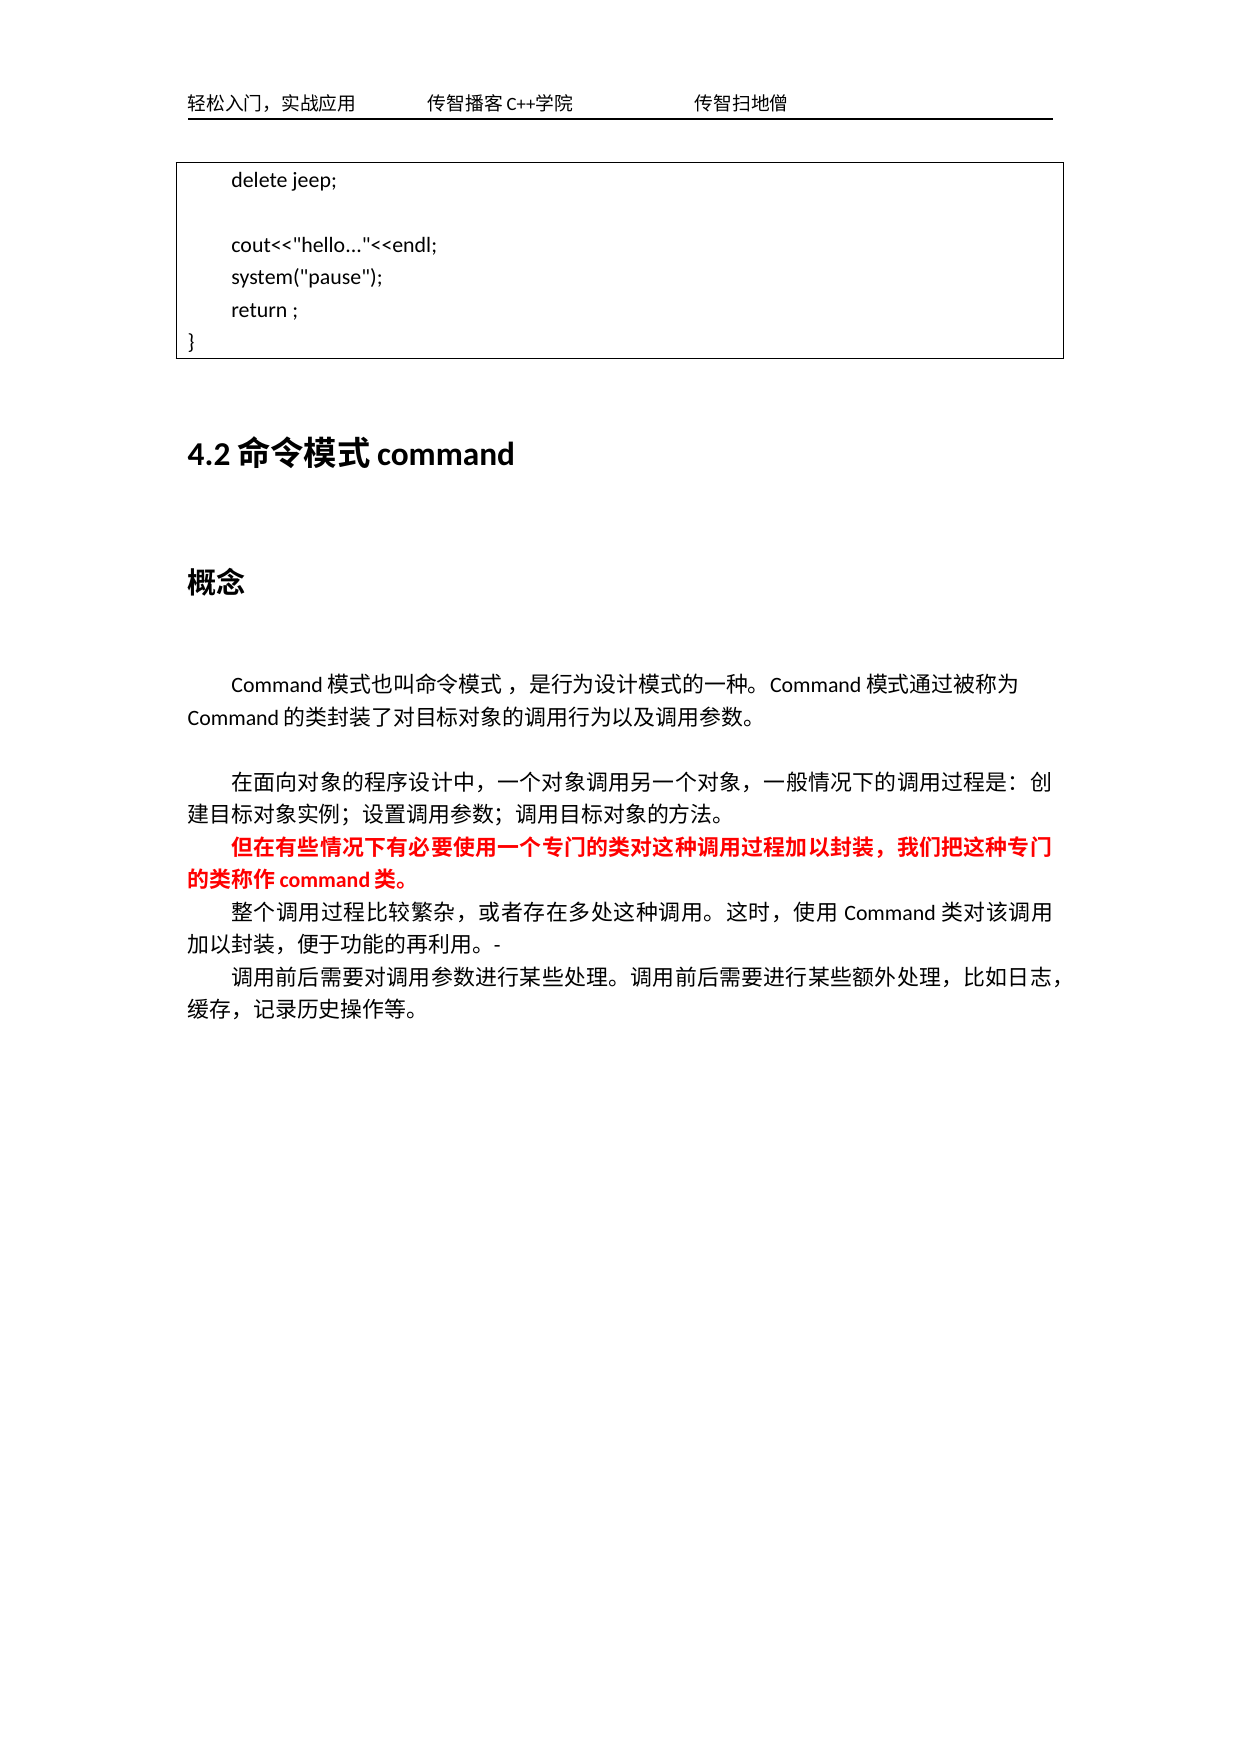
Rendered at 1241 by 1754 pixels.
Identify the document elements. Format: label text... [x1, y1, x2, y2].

text 在面向对象的程序设计中，一个对象调用另一个对象，一般情况下的调用过程是：创建目标对象实例；设置调用参数；调用目标对象的方法。 [187, 764, 1053, 829]
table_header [177, 163, 1063, 358]
text Command模式也叫命令模式 ，是行为设计模式的一种。Command模式通过被称为 [187, 667, 1053, 699]
text 整个调用过程比较繁杂，或者存在多处这种调用。这时，使用Command类对该调用加以封装，便于功能的再利用。- [187, 894, 1053, 959]
subtitle 概念 [187, 548, 1053, 613]
text 但在有些情况下有必要使用一个专门的类对这种调用过程加以封装，我们把这种专门的类称作command类。 [187, 829, 1053, 894]
text 调用前后需要对调用参数进行某些处理。调用前后需要进行某些额外处理，比如日志，缓存，记录历史操作等。 [187, 959, 1053, 1024]
subtitle 4.2命令模式command [187, 419, 1053, 484]
text Command的类封装了对目标对象的调用行为以及调用参数。 [187, 699, 1053, 732]
